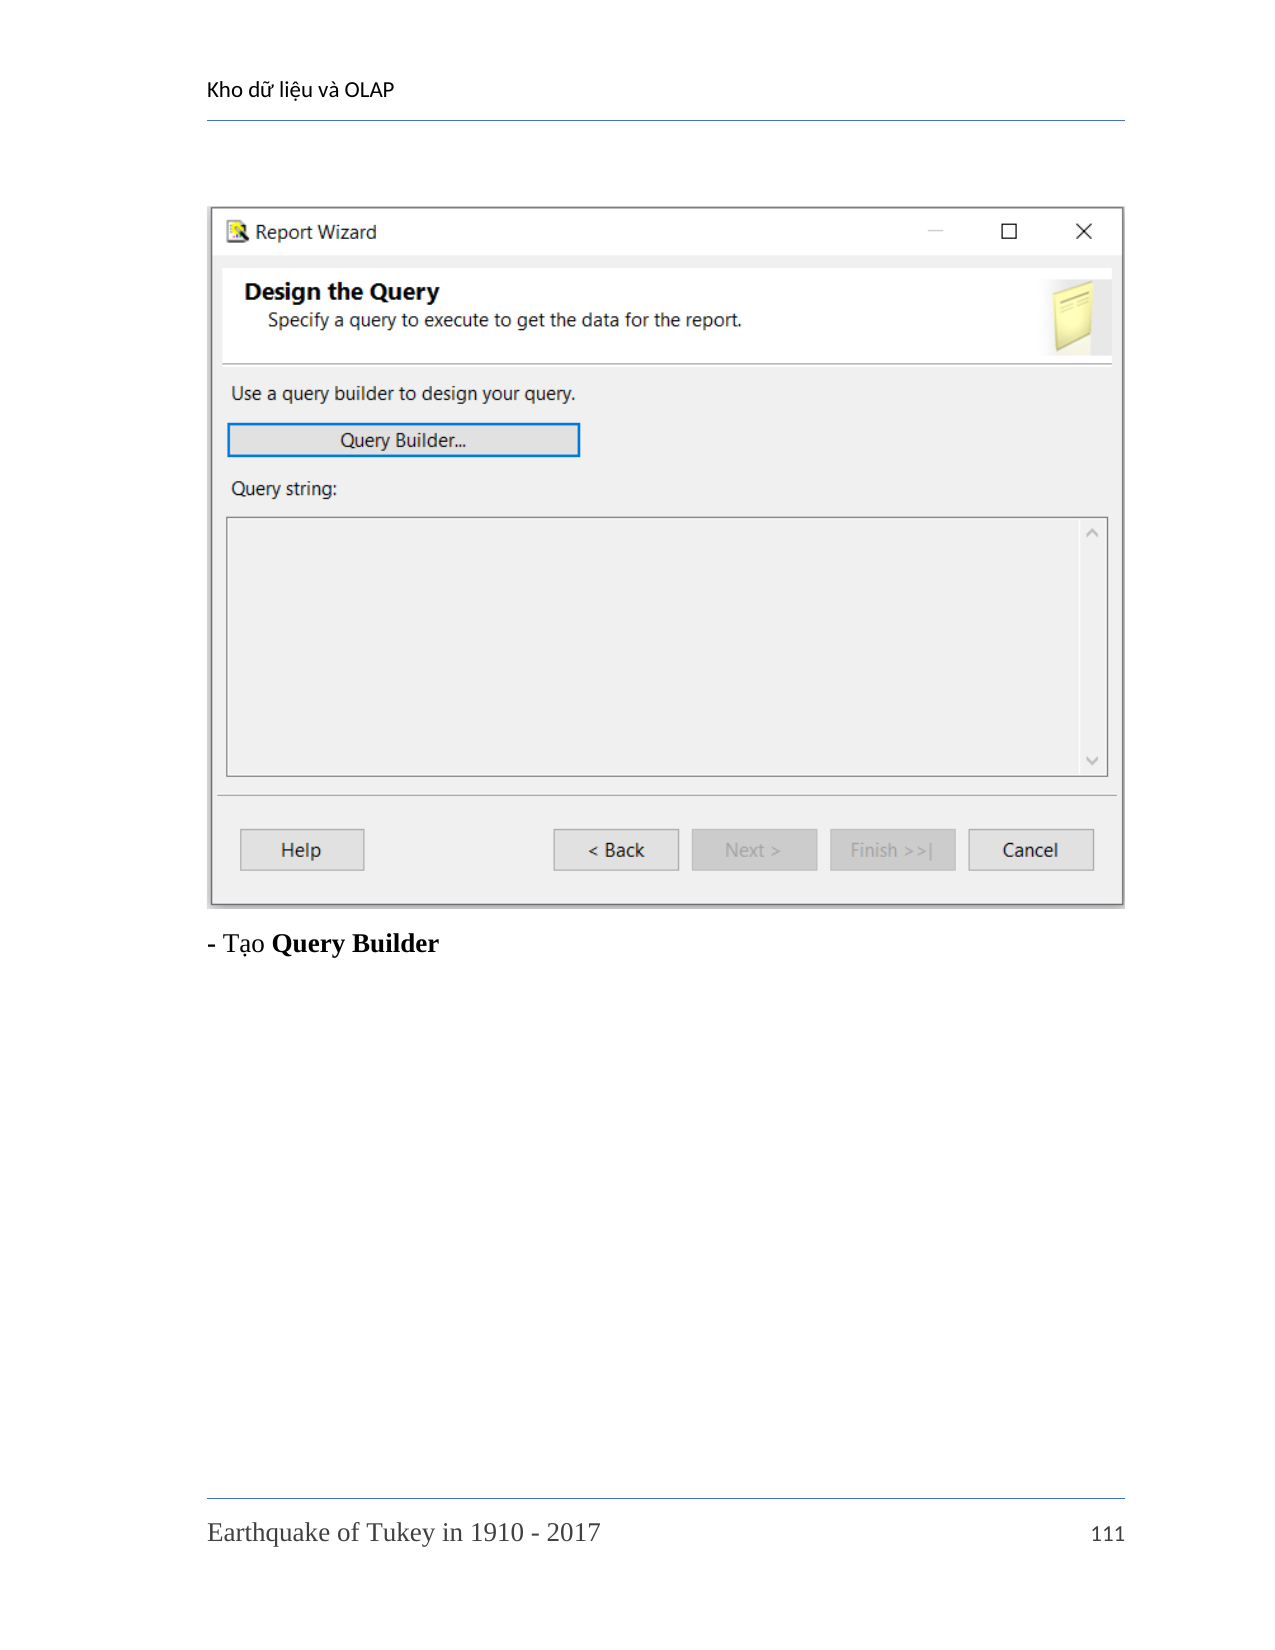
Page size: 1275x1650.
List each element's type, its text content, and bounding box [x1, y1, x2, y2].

picture [206, 206, 1125, 909]
text - Tạo Query Builder [207, 927, 1125, 958]
